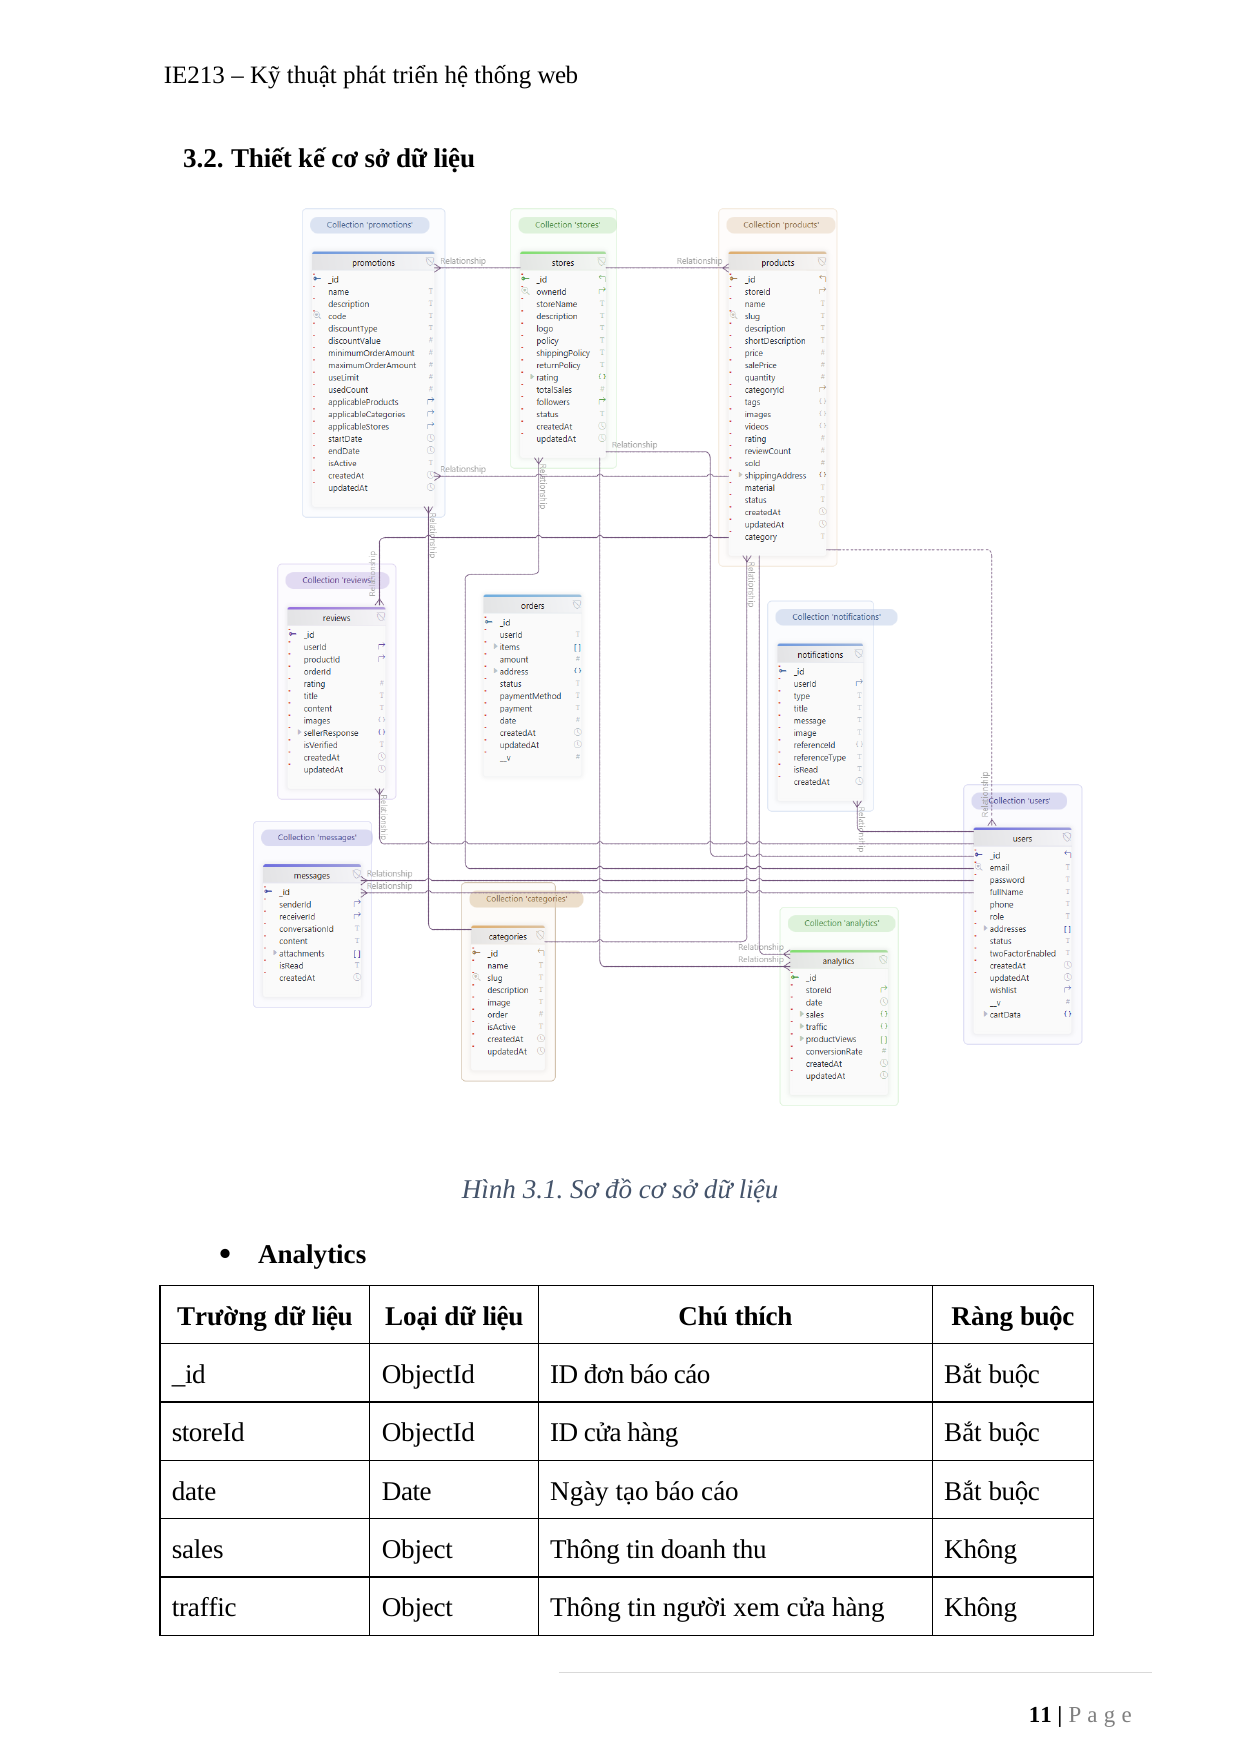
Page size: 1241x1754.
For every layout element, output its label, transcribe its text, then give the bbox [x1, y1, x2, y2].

table_cell Bắt buộc [933, 1344, 1093, 1401]
table_cell Object [370, 1519, 538, 1576]
table_cell date [161, 1461, 369, 1518]
table_cell Date [370, 1461, 538, 1518]
picture [226, 188, 1108, 1156]
table_header Trường dữ liệu [161, 1286, 369, 1343]
table_header Chú thích [539, 1286, 932, 1343]
table_cell ObjectId [370, 1403, 538, 1460]
table_cell ID đơn báo cáo [539, 1344, 932, 1401]
table_cell Bắt buộc [933, 1461, 1093, 1518]
table_cell sales [161, 1519, 369, 1576]
subtitle Analytics [220, 1238, 1152, 1269]
table_cell Không [933, 1578, 1093, 1634]
table_cell Bắt buộc [933, 1403, 1093, 1460]
table_cell Thông tin doanh thu [539, 1519, 932, 1576]
table_cell storeId [161, 1403, 369, 1460]
table_cell Không [933, 1519, 1093, 1576]
table_header Loại dữ liệu [370, 1286, 538, 1343]
table_cell ID cửa hàng [539, 1403, 932, 1460]
table_header Ràng buộc [933, 1286, 1093, 1343]
subtitle Thiết kế cơ sở dữ liệu [183, 142, 1152, 173]
table_cell _id [161, 1344, 369, 1401]
text Hình 3.1. Sơ đồ cơ sở dữ liệu [88, 1173, 1152, 1204]
table_cell Thông tin người xem cửa hàng [539, 1578, 932, 1634]
table_cell Ngày tạo báo cáo [539, 1461, 932, 1518]
table_cell traffic [161, 1578, 369, 1634]
table_cell ObjectId [370, 1344, 538, 1401]
table_cell Object [370, 1578, 538, 1634]
